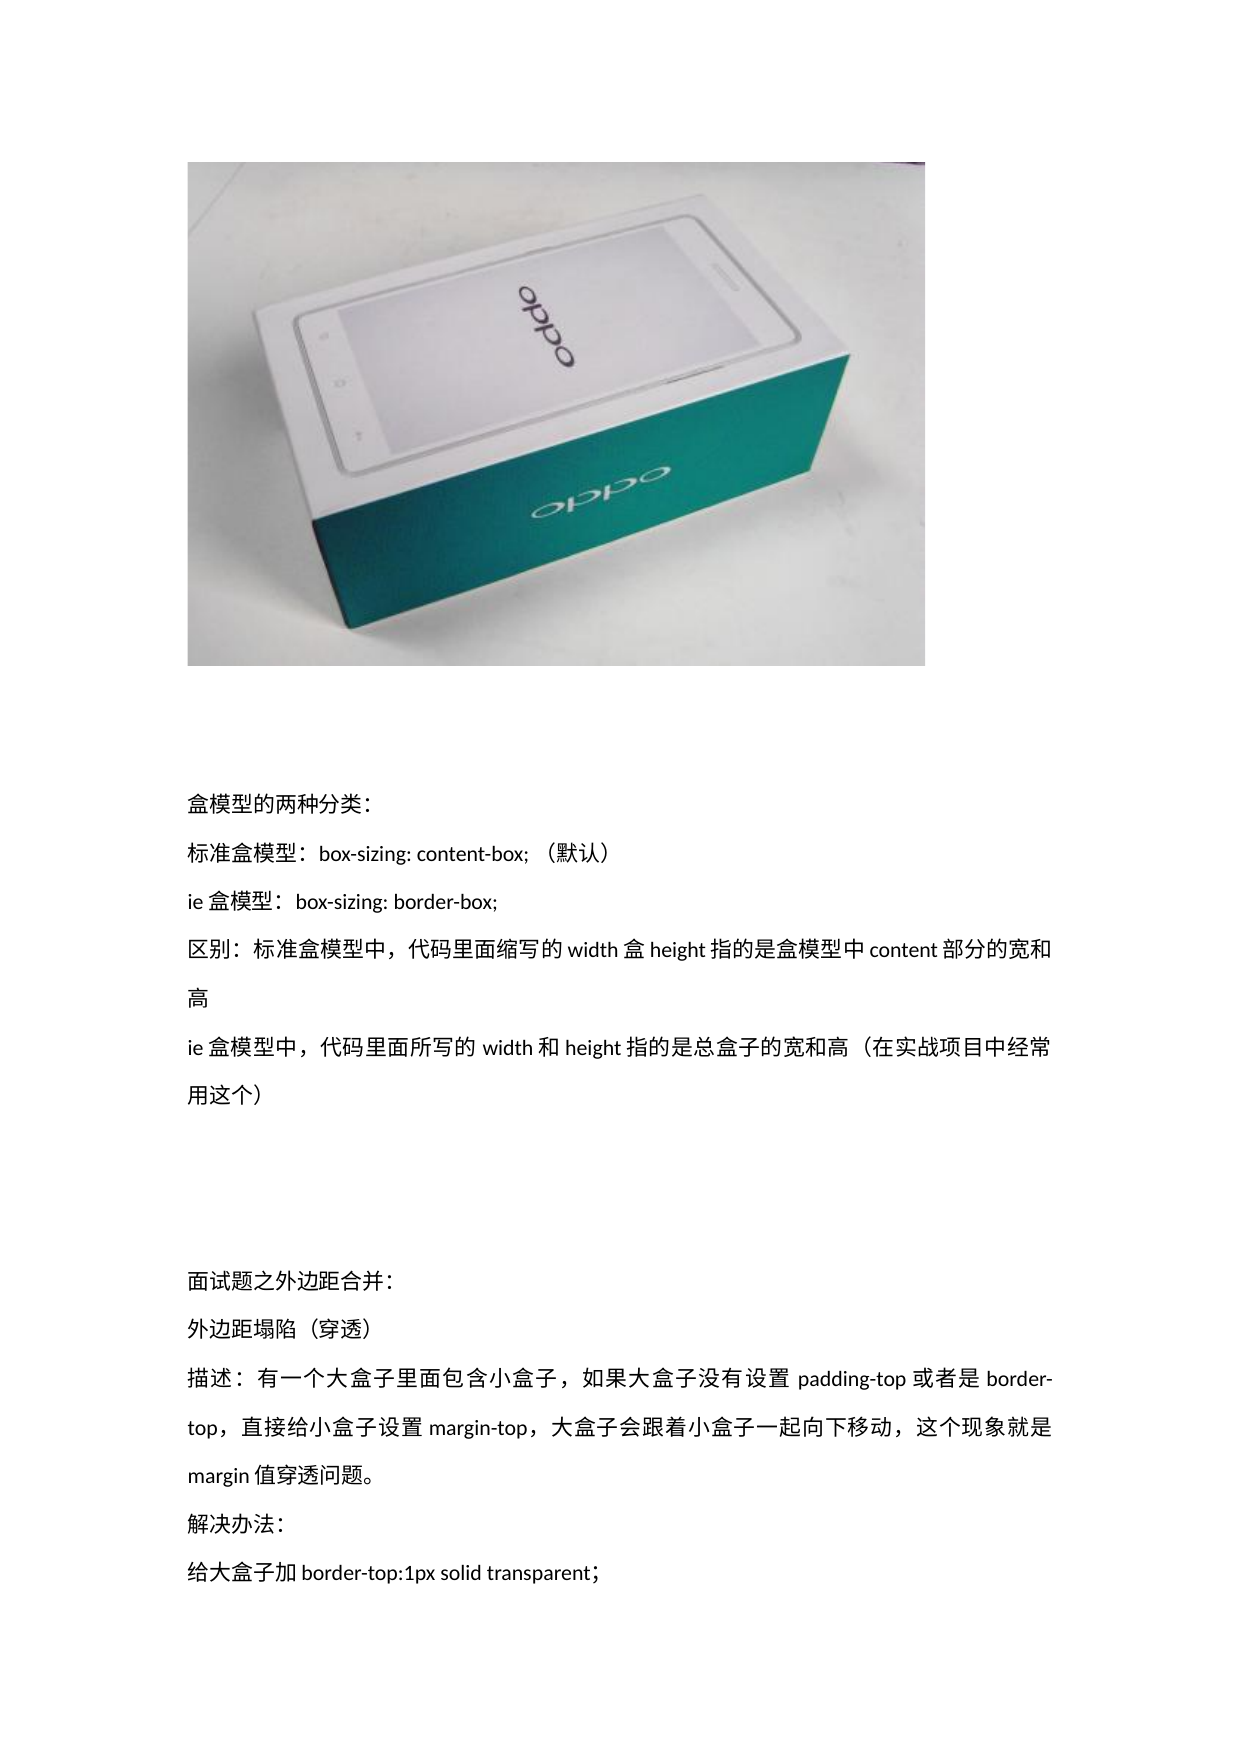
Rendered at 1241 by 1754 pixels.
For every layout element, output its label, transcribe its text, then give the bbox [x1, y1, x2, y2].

text 盒模型的两种分类： [187, 787, 1053, 819]
text 标准盒模型：box-sizing: content-box; （默认） [187, 835, 1053, 868]
text 外边距塌陷（穿透） [187, 1312, 1053, 1344]
text ie盒模型：box-sizing: border-box; [187, 884, 1053, 916]
text ie盒模型中，代码里面所写的width和height指的是总盒子的宽和高（在实战项目中经常用这个） [187, 1029, 1053, 1110]
text 面试题之外边距合并： [187, 1264, 1053, 1296]
text 区别：标准盒模型中，代码里面缩写的width盒height指的是盒模型中content部分的宽和高 [187, 932, 1053, 1013]
picture [187, 162, 926, 666]
text 给大盒子加border-top:1px solid transparent； [187, 1554, 1053, 1587]
text 描述：有一个大盒子里面包含小盒子，如果大盒子没有设置padding-top或者是border-top，直接给小盒子设置margin-top，大盒子会跟着小盒子一起向下移动，这个现象就是margin值穿透问题。 [187, 1360, 1053, 1490]
text 解决办法： [187, 1506, 1053, 1539]
